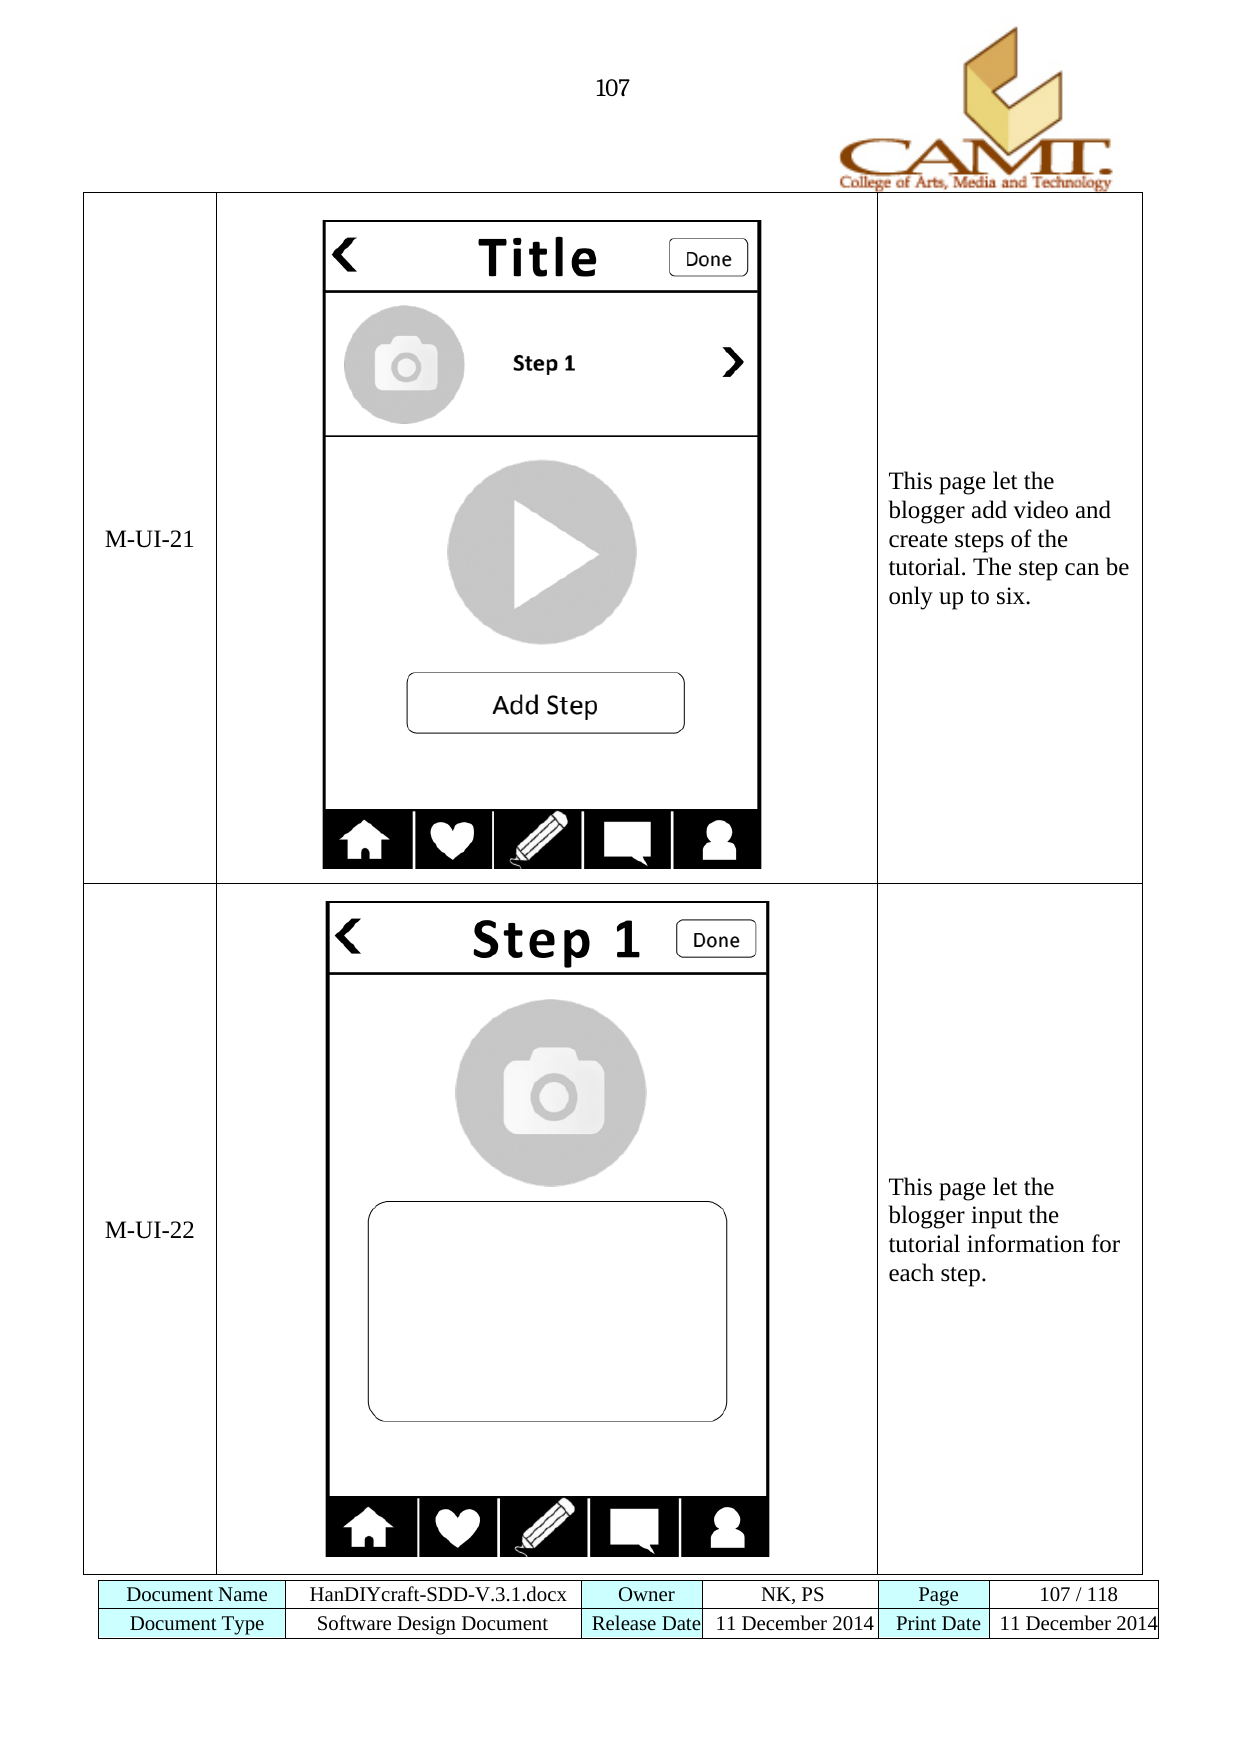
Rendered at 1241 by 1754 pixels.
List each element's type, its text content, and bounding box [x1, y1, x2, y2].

table_cell [217, 884, 877, 1574]
table_cell M-UI-21 [84, 193, 216, 883]
table_cell [217, 193, 877, 883]
table_cell This page let the blogger add video and create steps of the tutorial. The step can be only up to six. [878, 193, 1142, 883]
table_cell This page let the blogger input the tutorial information for each step. [878, 884, 1142, 1574]
table_cell M-UI-22 [84, 884, 216, 1574]
picture [755, 18, 1221, 207]
